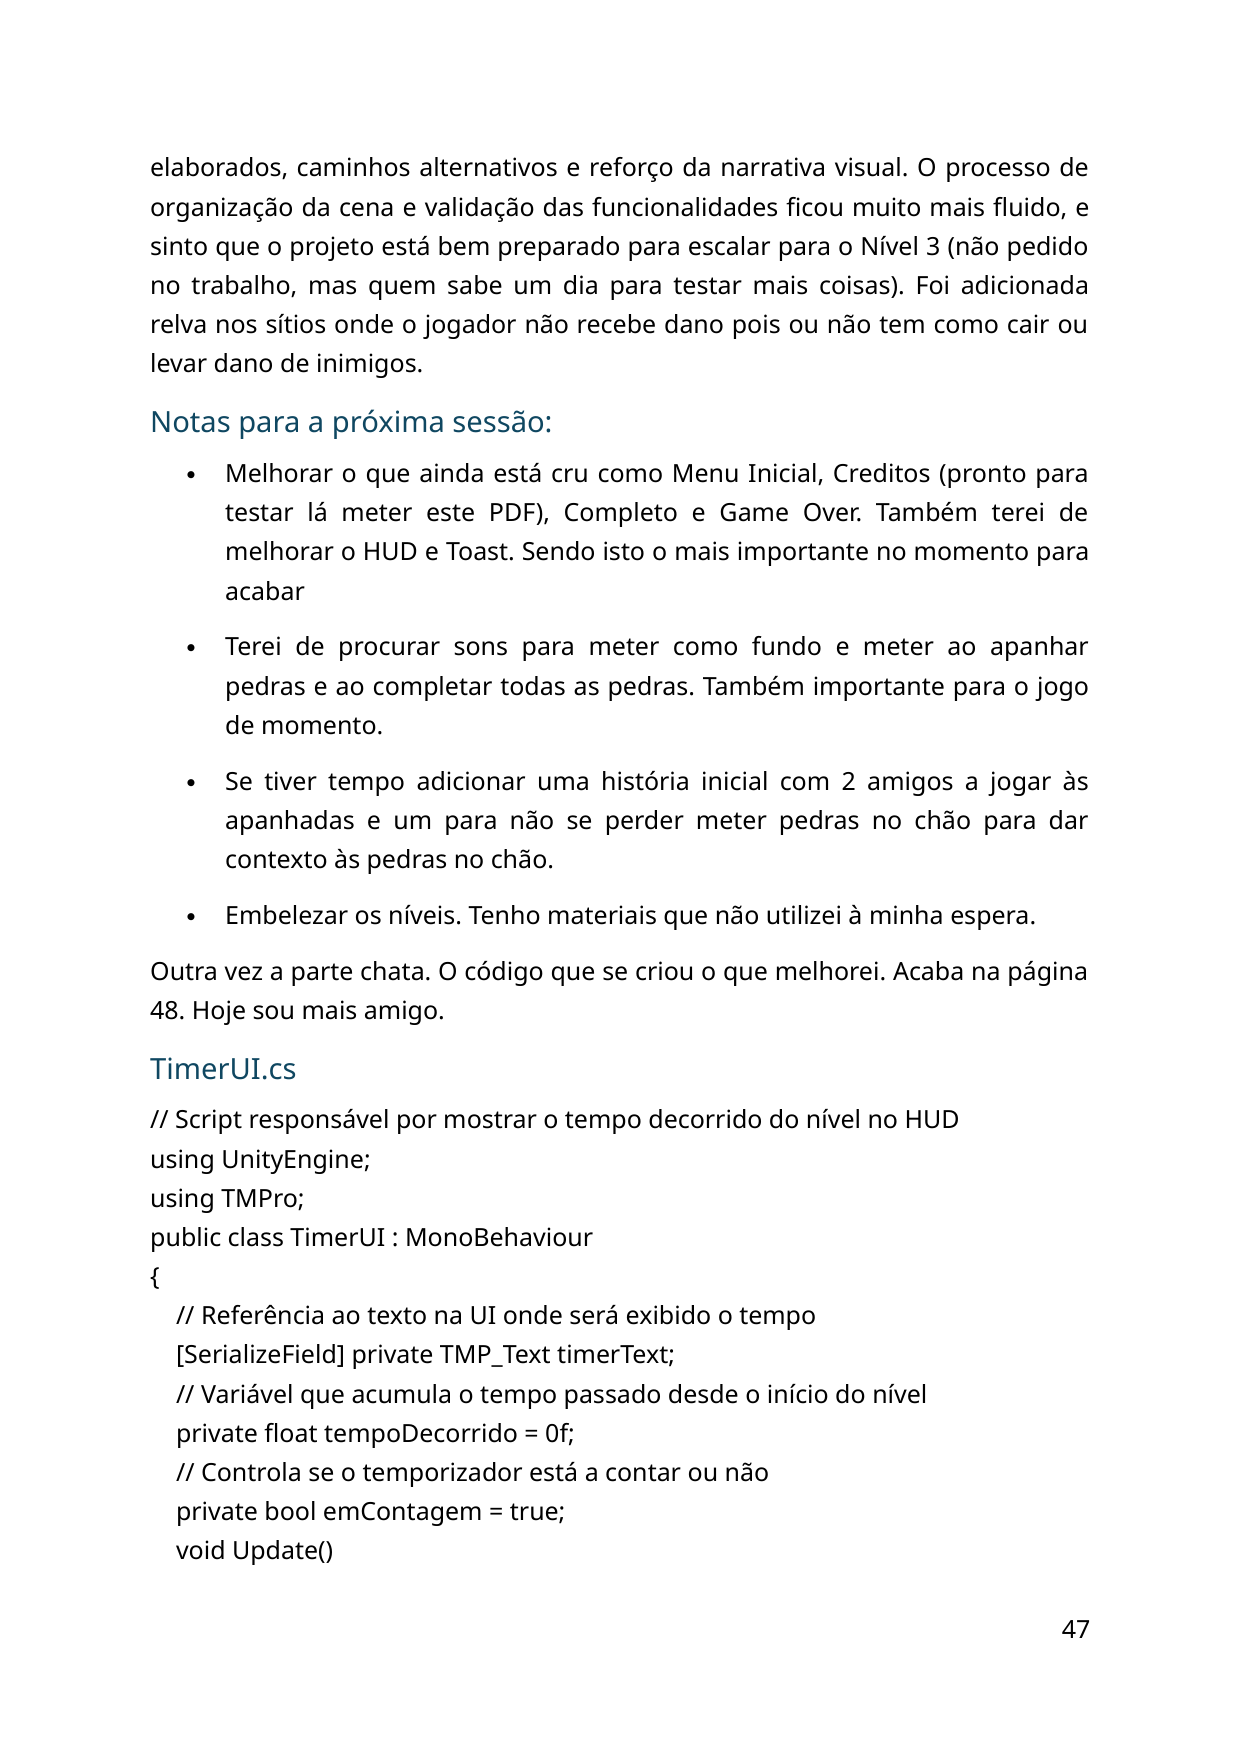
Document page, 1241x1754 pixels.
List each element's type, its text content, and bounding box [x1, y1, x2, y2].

list Melhorar o que ainda está cru como Menu Inicial, Creditos (pronto para testar lá meter este PDF), Completo e Game Over. Também terei de melhorar o HUD e Toast. Sendo isto o mais importante no momento para acabar [187, 456, 1090, 607]
list Embelezar os níveis. Tenho materiais que não utilizei à minha espera. [187, 897, 1090, 931]
text // Variável que acumula o tempo passado desde o início do nível [150, 1376, 1090, 1410]
text // Referência ao texto na UI onde será exibido o tempo [150, 1298, 1090, 1332]
list Terei de procurar sons para meter como fundo e meter ao apanhar pedras e ao completar todas as pedras. Também importante para o jogo de momento. [187, 629, 1090, 741]
text private float tempoDecorrido = 0f; [150, 1415, 1090, 1449]
text using TMPro; [150, 1180, 1090, 1214]
subtitle TimerUI.cs [150, 1048, 1090, 1088]
subtitle Notas para a próxima sessão: [150, 402, 1090, 441]
text // Script responsável por mostrar o tempo decorrido do nível no HUD [150, 1102, 1090, 1136]
list Se tiver tempo adicionar uma história inicial com 2 amigos a jogar às apanhadas e um para não se perder meter pedras no chão para dar contexto às pedras no chão. [187, 763, 1090, 876]
text public class TimerUI : MonoBehaviour [150, 1219, 1090, 1254]
text Outra vez a parte chata. O código que se criou o que melhorei. Acaba na página 48. Hoje sou mais amigo. [150, 953, 1090, 1026]
text // Controla se o temporizador está a contar ou não [150, 1454, 1090, 1489]
text void Update() [150, 1533, 1090, 1567]
text [SerializeField] private TMP_Text timerText; [150, 1337, 1090, 1371]
text private bool emContagem = true; [150, 1494, 1090, 1528]
text using UnityEngine; [150, 1141, 1090, 1175]
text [150, 150, 1090, 380]
text { [150, 1259, 1090, 1293]
